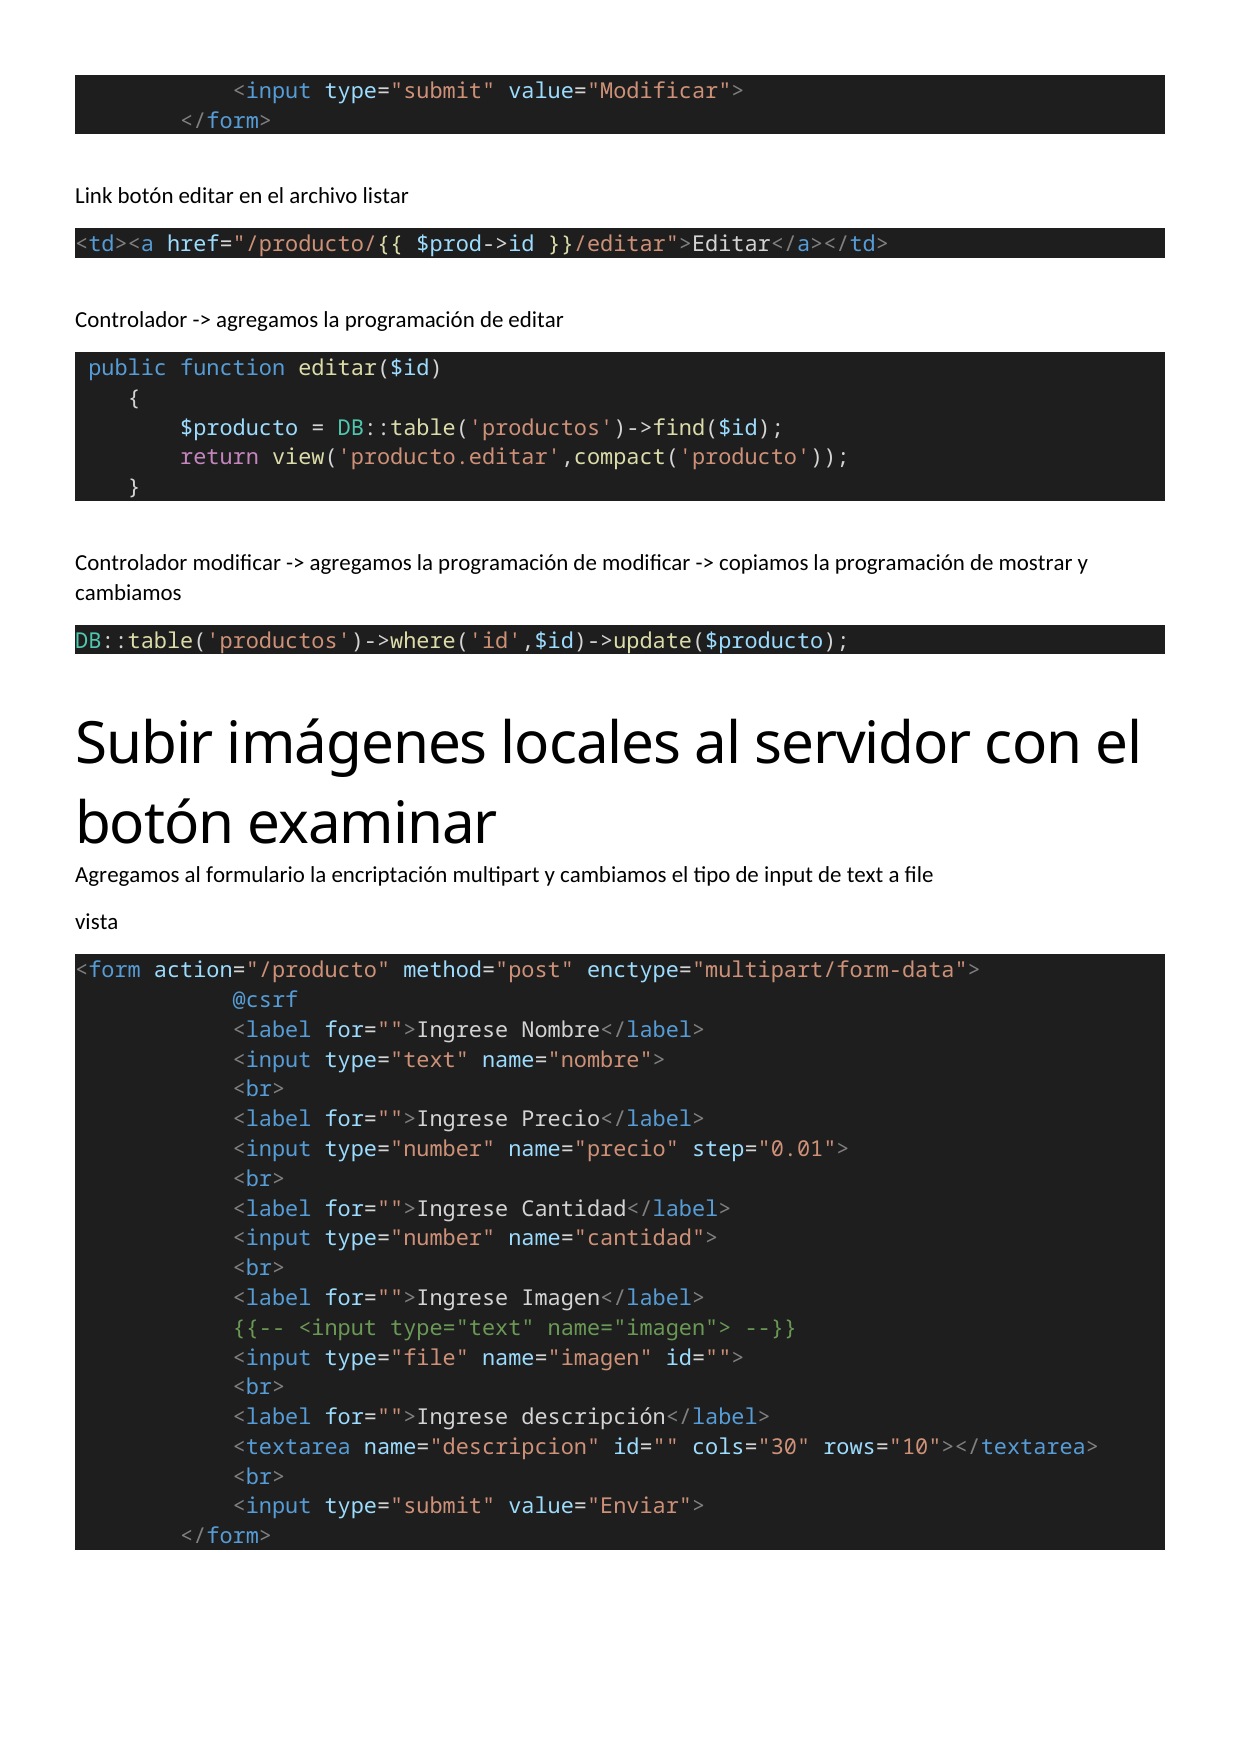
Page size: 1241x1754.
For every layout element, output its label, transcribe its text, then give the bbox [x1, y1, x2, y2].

text <textarea name="descripcion" id="" cols="30" rows="10"></textarea> [75, 1431, 1165, 1461]
text vista [75, 907, 1165, 935]
text <form action="/producto" method="post" enctype="multipart/form-data"> [75, 954, 1165, 984]
text {{-- <input type="text" name="imagen"> --}} [75, 1312, 1165, 1341]
text <input type="file" name="imagen" id=""> [75, 1341, 1165, 1371]
text <br> [75, 1252, 1165, 1282]
text { [75, 382, 1165, 411]
text <input type="number" name="cantidad"> [75, 1222, 1165, 1252]
text <td><a href="/producto/{{ $prod->id }}/editar">Editar</a></td> [75, 228, 1165, 258]
text <br> [75, 1073, 1165, 1103]
text Link botón editar en el archivo listar [75, 181, 1165, 209]
text DB::table('productos')->where('id',$id)->update($producto); [75, 625, 1165, 654]
text <label for="">Ingrese Cantidad</label> [75, 1192, 1165, 1222]
text <label for="">Ingrese Imagen</label> [75, 1282, 1165, 1312]
text <label for="">Ingrese Precio</label> [75, 1103, 1165, 1133]
text <br> [75, 1163, 1165, 1192]
text @csrf [75, 984, 1165, 1014]
text <input type="number" name="precio" step="0.01"> [75, 1133, 1165, 1163]
text Agregamos al formulario la encriptación multipart y cambiamos el tipo de input de text a file [75, 860, 1165, 888]
text return view('producto.editar',compact('producto')); [75, 441, 1165, 471]
text public function editar($id) [75, 352, 1165, 382]
title Subir imágenes locales al servidor con el botón examinar [75, 701, 1165, 860]
text <input type="text" name="nombre"> [75, 1043, 1165, 1073]
text $producto = DB::table('productos')->find($id); [75, 411, 1165, 441]
text <input type="submit" value="Enviar"> [75, 1490, 1165, 1520]
text <input type="submit" value="Modificar"> [75, 75, 1165, 105]
text Controlador modificar -> agregamos la programación de modificar -> copiamos la programación de mostrar y cambiamos [75, 548, 1165, 606]
text </form> [75, 1520, 1165, 1550]
text <label for="">Ingrese descripción</label> [75, 1401, 1165, 1431]
text Controlador -> agregamos la programación de editar [75, 305, 1165, 333]
text } [75, 471, 1165, 501]
text <br> [75, 1371, 1165, 1401]
text </form> [75, 105, 1165, 134]
text <br> [75, 1461, 1165, 1490]
text <label for="">Ingrese Nombre</label> [75, 1014, 1165, 1043]
